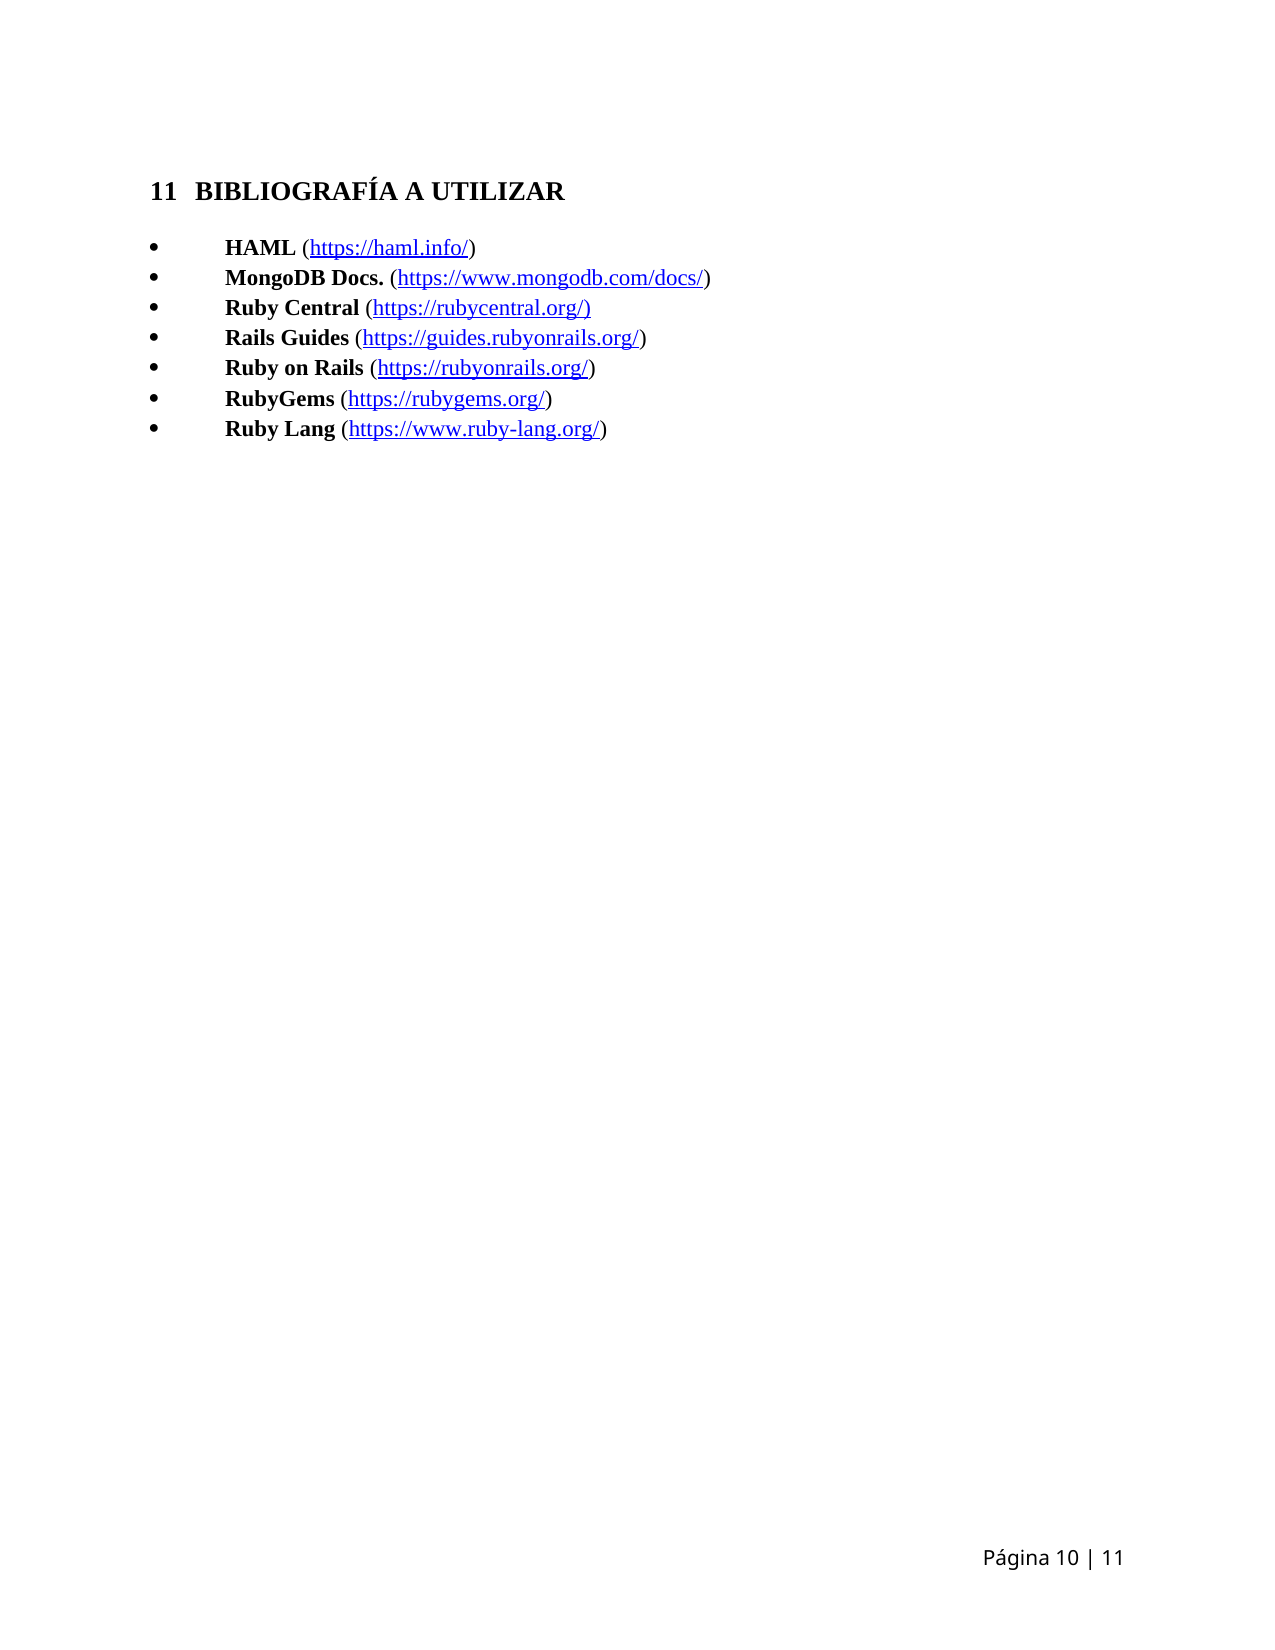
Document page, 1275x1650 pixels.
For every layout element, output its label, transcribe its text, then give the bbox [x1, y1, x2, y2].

list Rails Guides (https://guides.rubyonrails.org/) [150, 324, 1125, 351]
list RubyGems (https://rubygems.org/) [150, 384, 1125, 411]
list MongoDB Docs. (https://www.mongodb.com/docs/) [150, 264, 1125, 290]
list Ruby on Rails (https://rubyonrails.org/) [150, 354, 1125, 381]
subtitle BIBLIOGRAFÍA A UTILIZAR [150, 175, 1125, 206]
list Ruby Central (https://rubycentral.org/) [150, 294, 1125, 320]
list Ruby Lang (https://www.ruby-lang.org/) [150, 415, 1125, 441]
list HAML (https://haml.info/) [150, 233, 1125, 260]
